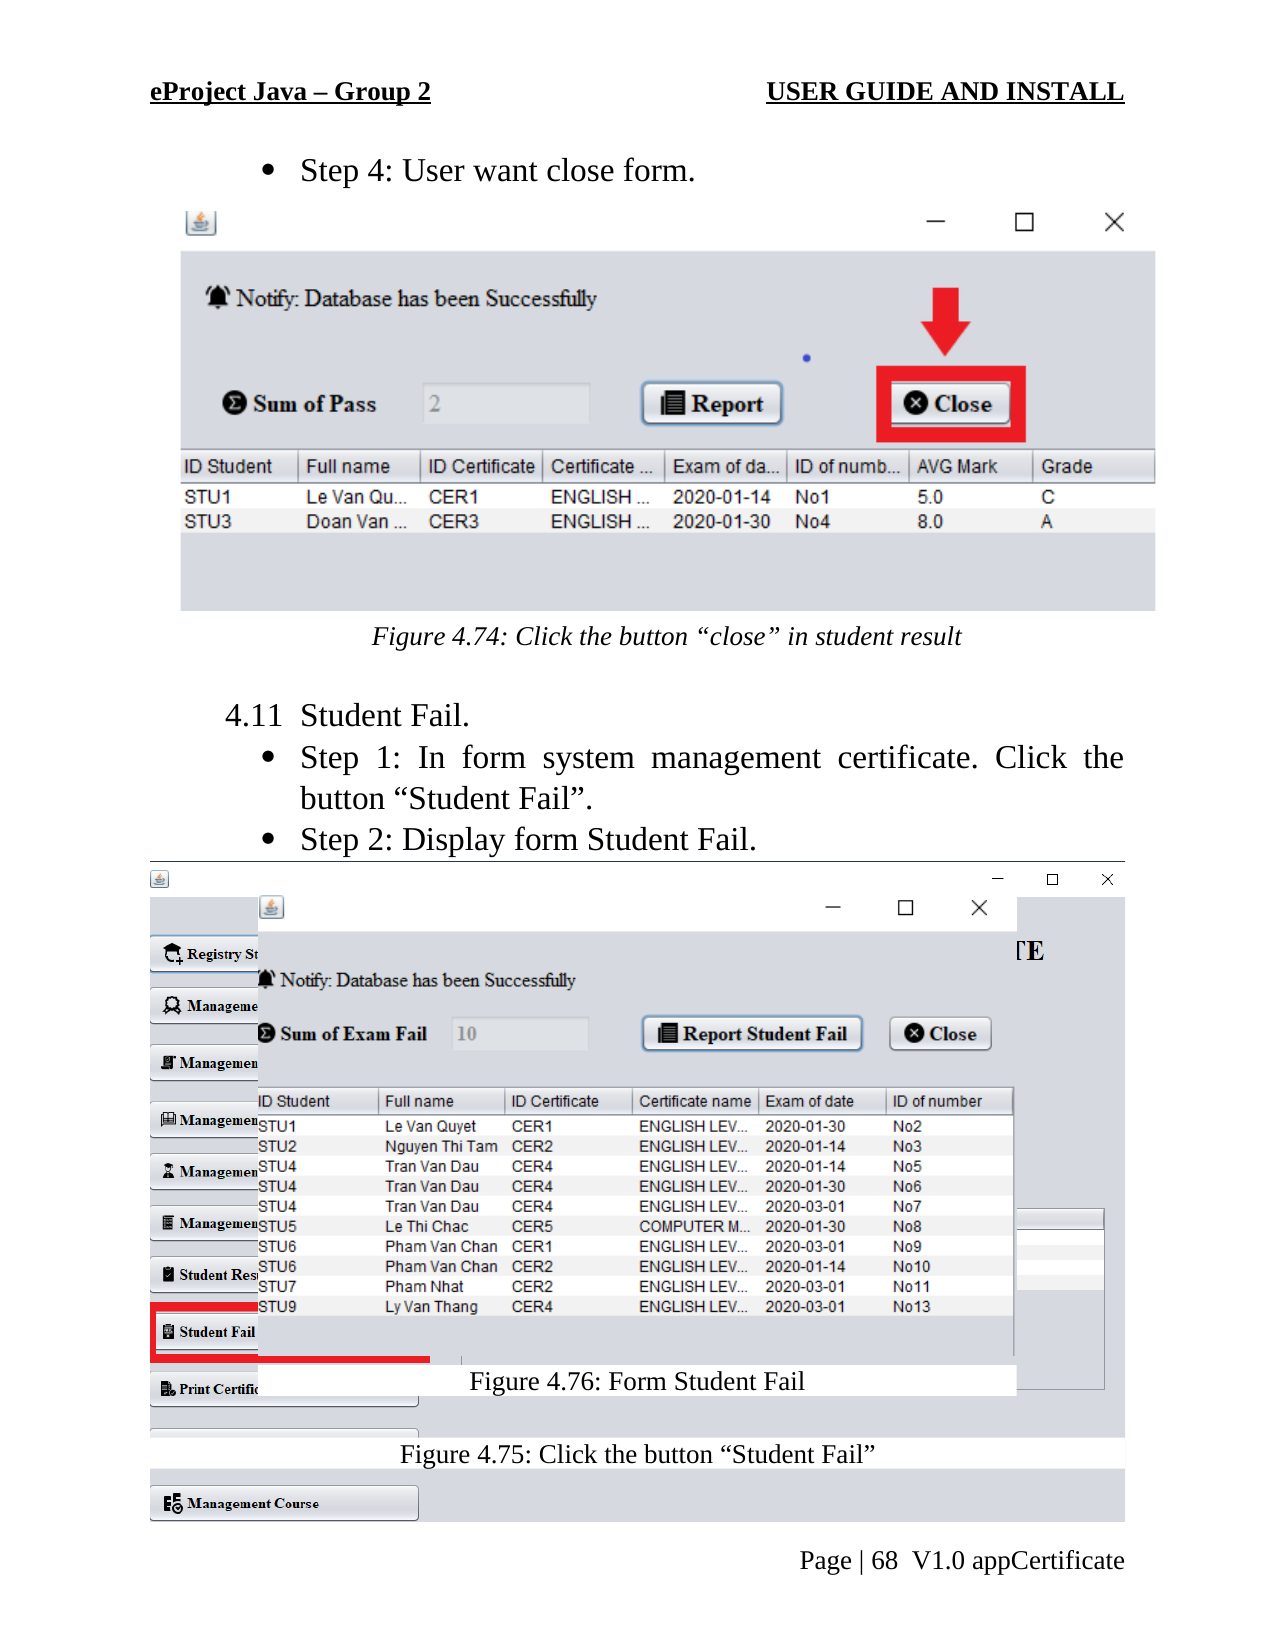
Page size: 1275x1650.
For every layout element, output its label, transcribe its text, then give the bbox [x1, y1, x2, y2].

list Step 4: User want close form. [262, 150, 1125, 188]
picture [150, 861, 1125, 1437]
list Step 2: Display form Student Fail. [262, 819, 1125, 858]
list Step 1: In form system management certificate. Click the button “Student Fail”. [262, 737, 1125, 817]
list Student Fail. [225, 696, 1125, 734]
picture [180, 211, 1156, 611]
picture [150, 1469, 1125, 1522]
